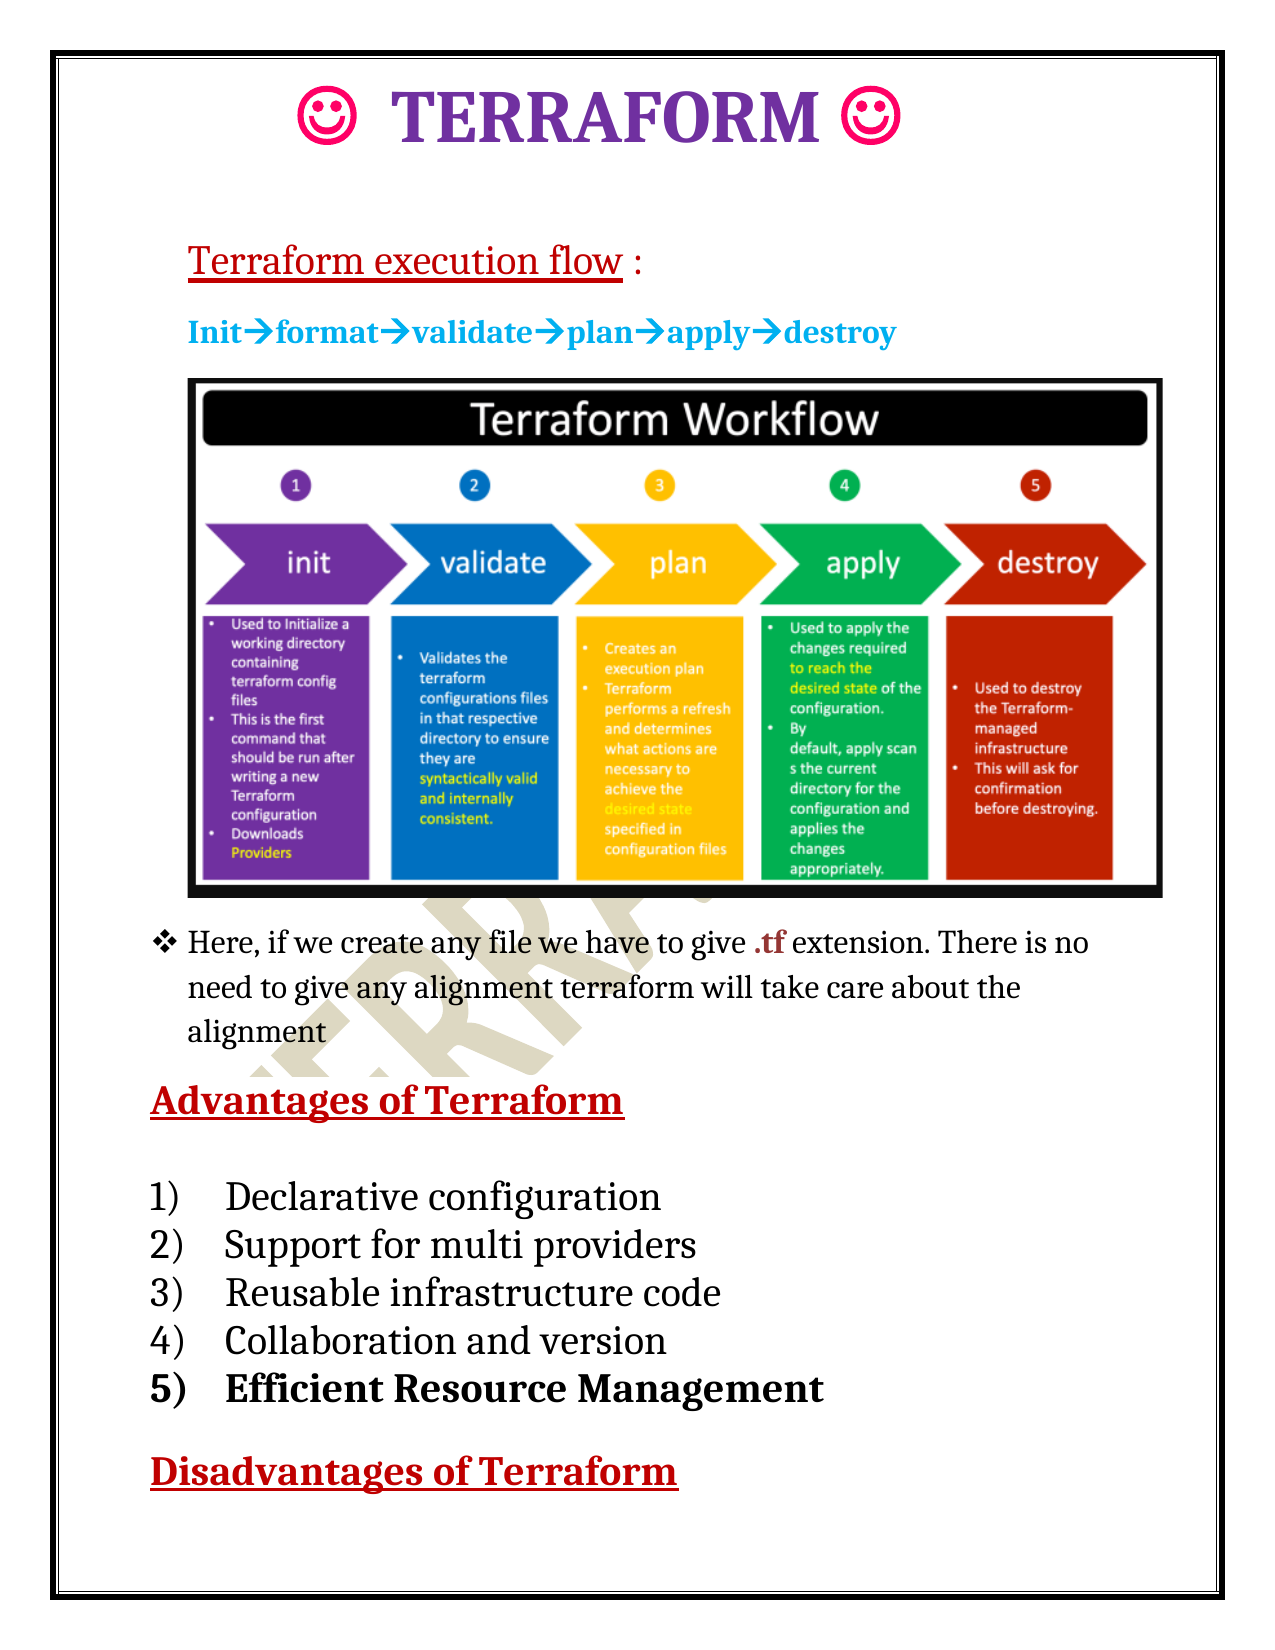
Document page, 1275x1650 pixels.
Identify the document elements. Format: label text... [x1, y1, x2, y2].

list Collaboration and version [150, 1317, 1125, 1364]
text Initformatvalidateplanapplydestroy [187, 313, 1125, 351]
list Declarative configuration [150, 1173, 1125, 1221]
text Advantages of Terraform [150, 1077, 1125, 1125]
picture [187, 378, 1163, 898]
text Terraform execution flow : [187, 237, 1125, 285]
list Reusable infrastructure code [150, 1269, 1125, 1317]
list Support for multi providers [150, 1221, 1125, 1269]
subtitle Disadvantages of Terraform [150, 1448, 1125, 1496]
list Efficient Resource Management [150, 1364, 1125, 1412]
list Here, if we create any file we have to give .tf extension. There is no need to give any alignment terraform will take care about the alignment [150, 924, 1125, 1050]
